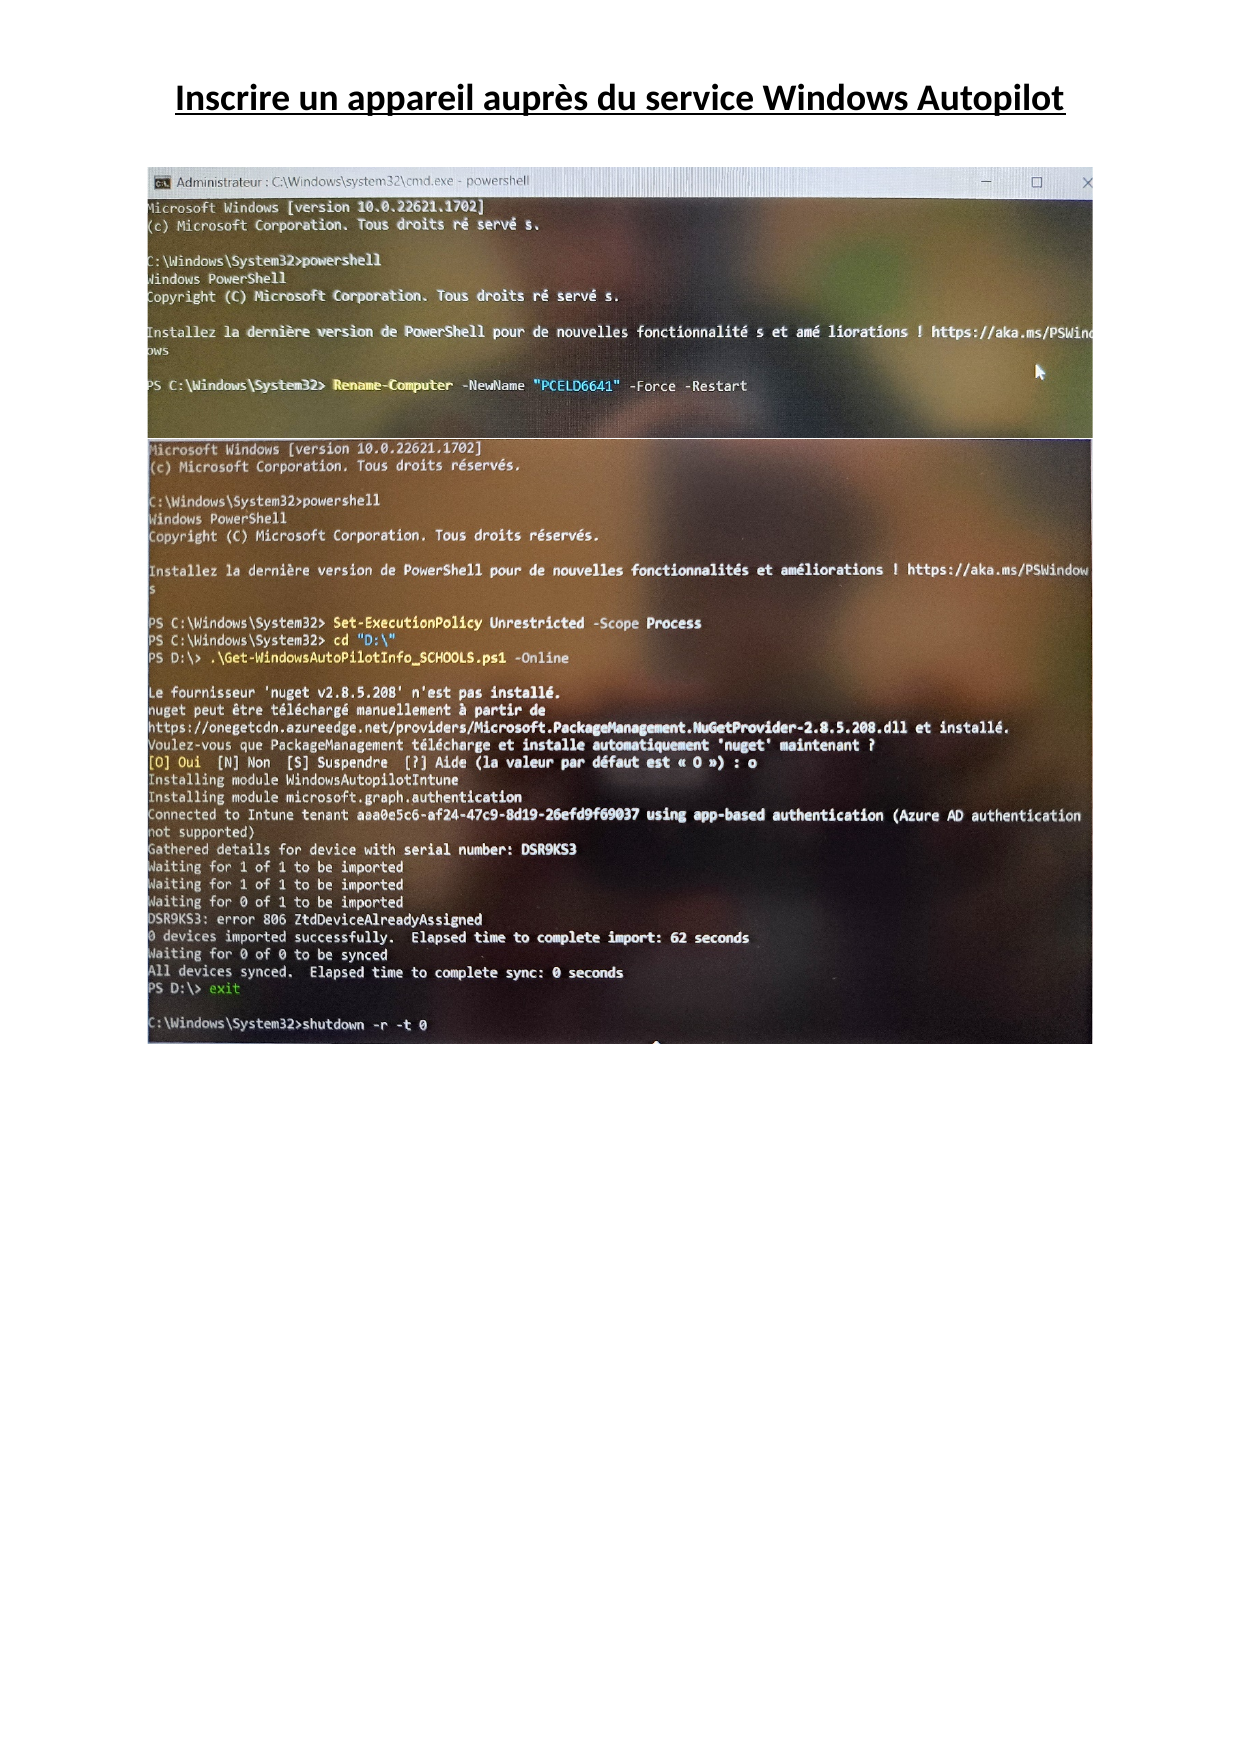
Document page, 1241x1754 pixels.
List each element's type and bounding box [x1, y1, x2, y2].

picture [147, 167, 1093, 438]
picture [147, 439, 1093, 1044]
